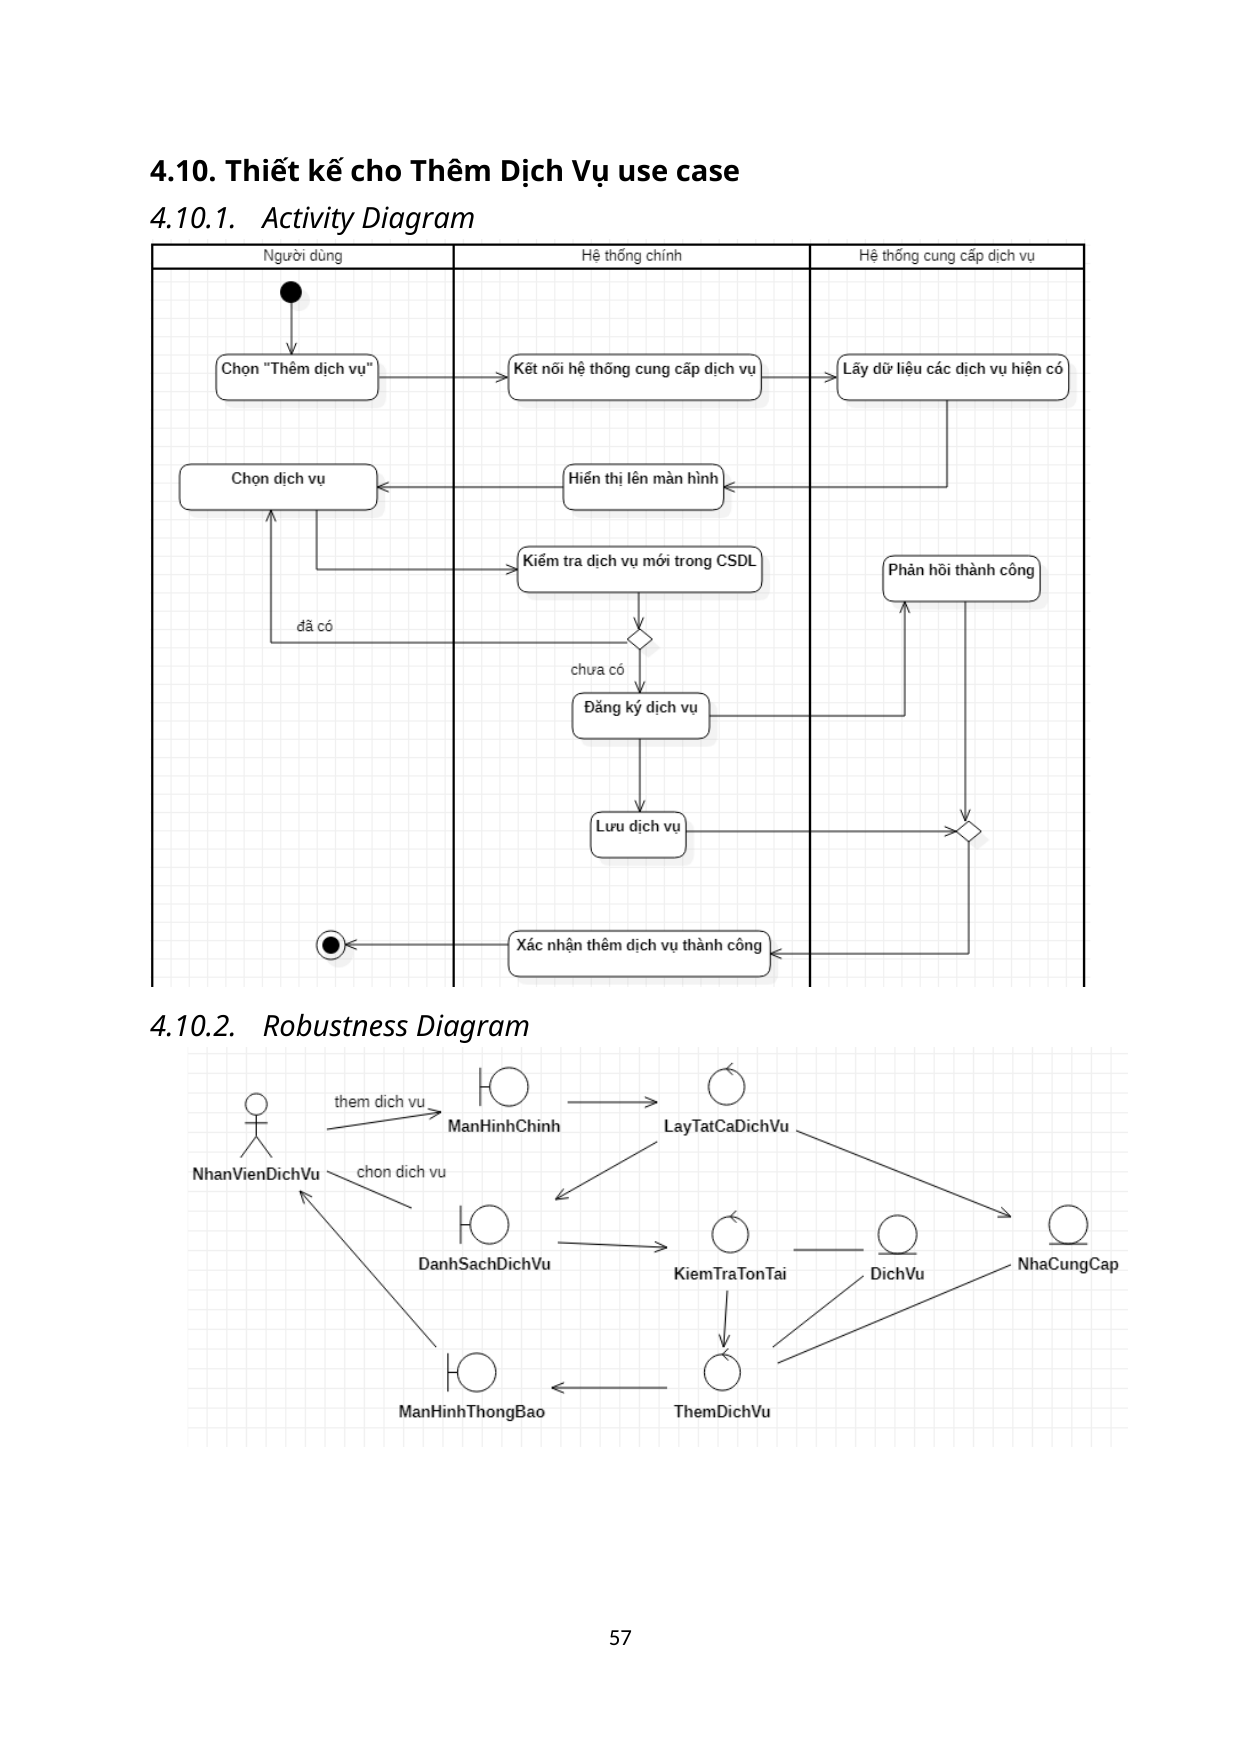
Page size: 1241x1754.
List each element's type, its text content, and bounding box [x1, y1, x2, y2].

picture [187, 1047, 1128, 1447]
picture [150, 239, 1091, 987]
text Thiết kế cho Thêm Dịch Vụ use case [150, 150, 1090, 190]
text Activity Diagram [150, 197, 1090, 237]
text Robustness Diagram [150, 1005, 1090, 1045]
